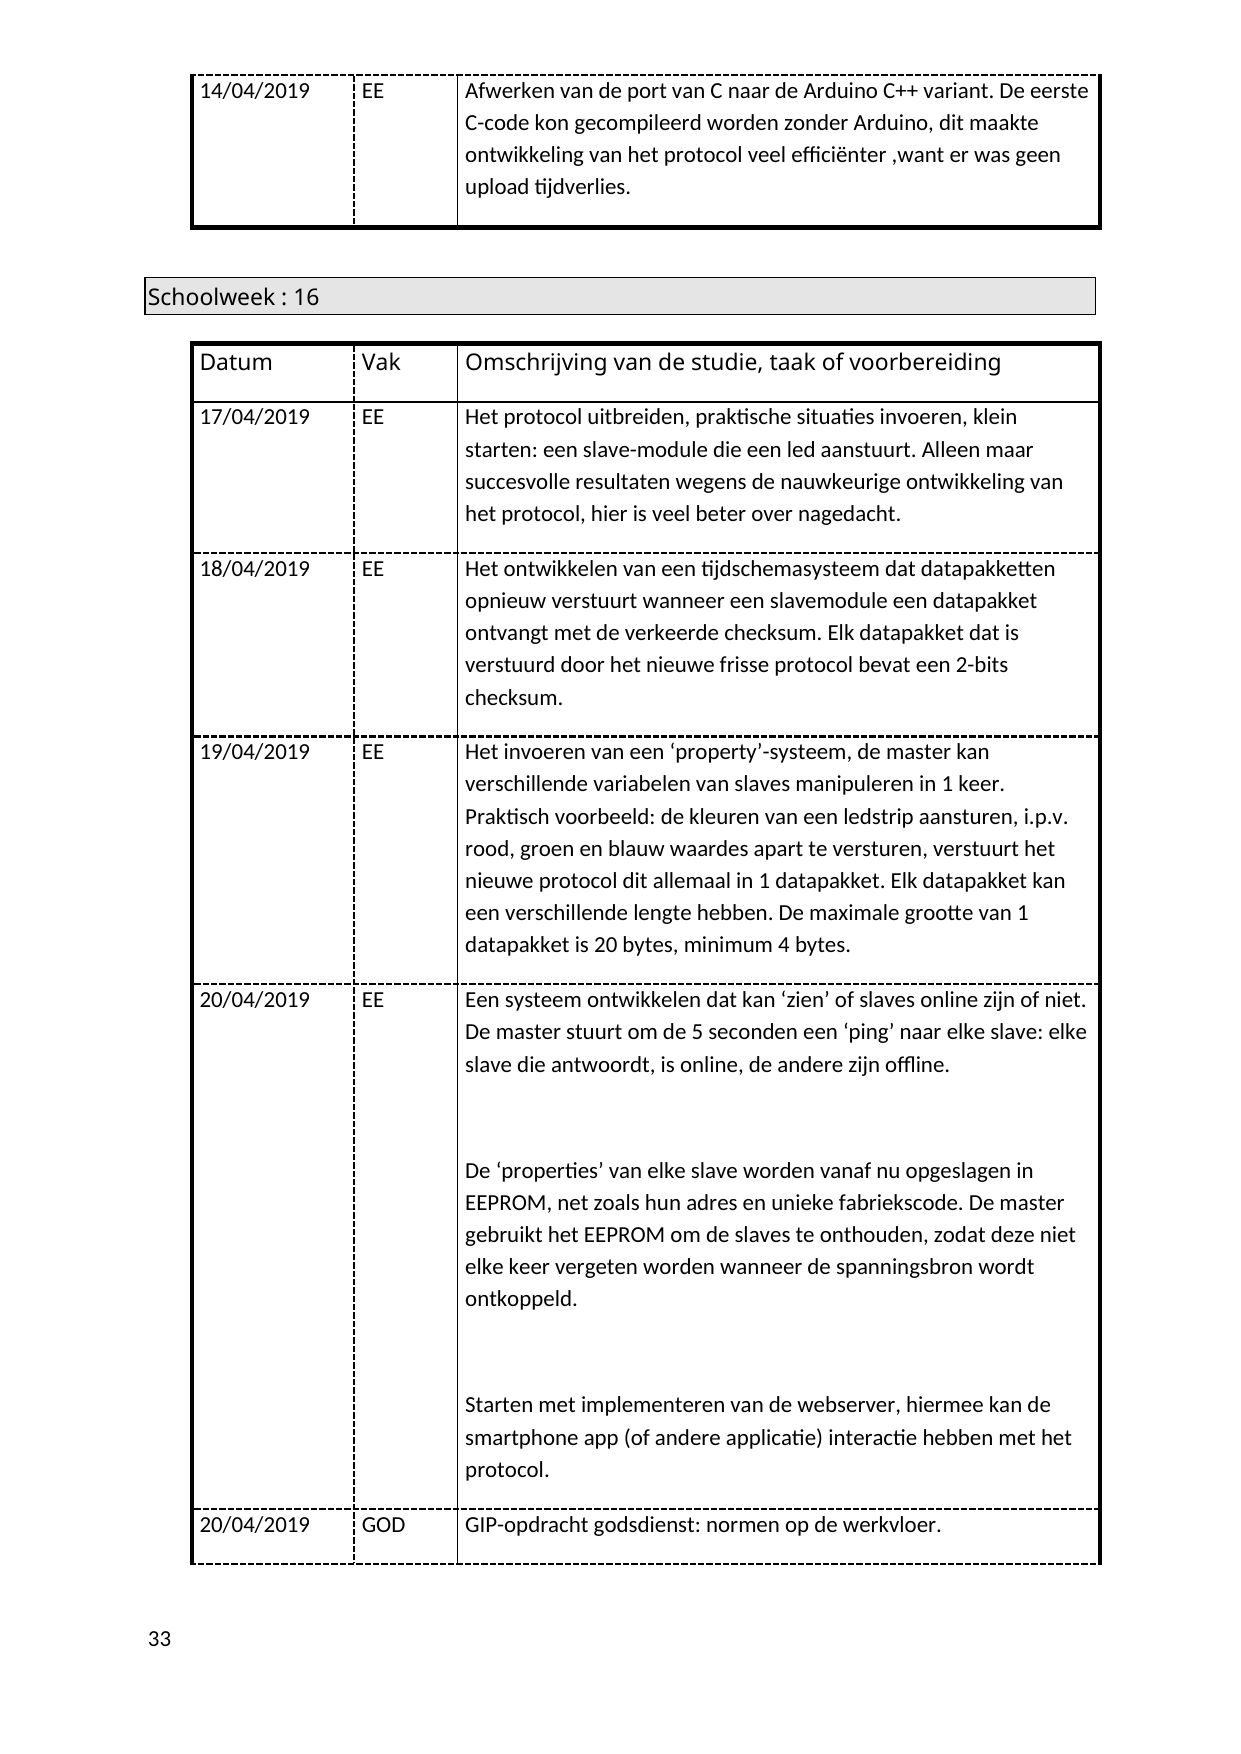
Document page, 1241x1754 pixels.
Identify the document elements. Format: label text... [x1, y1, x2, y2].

table_cell EE [354, 552, 457, 735]
table_header Datum [194, 346, 354, 401]
table_cell 20/04/2019 [194, 983, 354, 1508]
table_cell 18/04/2019 [194, 552, 354, 735]
table_cell GIP-opdracht godsdienst: normen op de werkvloer. [458, 1508, 1098, 1562]
table_cell 14/04/2019 [194, 74, 354, 225]
table_cell Een systeem ontwikkelen dat kan ‘zien’ of slaves online zijn of niet. De master stuurt om de 5 seconden een ‘ping’ naar elke slave: elke slave die antwoordt, is online, de andere zijn offline. De ‘properties’ van elke slave worden vanaf nu opgeslagen in EEPROM, net zoals hun adres en unieke fabriekscode. De master gebruikt het EEPROM om de slaves te onthouden, zodat deze niet elke keer vergeten worden wanneer de spanningsbron wordt ontkoppeld. Starten met implementeren van de webserver, hiermee kan de smartphone app (of andere applicatie) interactie hebben met het protocol. [458, 983, 1098, 1508]
table_cell EE [354, 735, 457, 983]
table_cell Het invoeren van een ‘property’-systeem, de master kan verschillende variabelen van slaves manipuleren in 1 keer. Praktisch voorbeeld: de kleuren van een ledstrip aansturen, i.p.v. rood, groen en blauw waardes apart te versturen, verstuurt het nieuwe protocol dit allemaal in 1 datapakket. Elk datapakket kan een verschillende lengte hebben. De maximale grootte van 1 datapakket is 20 bytes, minimum 4 bytes. [458, 735, 1098, 983]
table_cell EE [354, 403, 457, 552]
text Schoolweek : 16 [146, 278, 1095, 314]
table_cell 19/04/2019 [194, 735, 354, 983]
table_cell EE [354, 983, 457, 1508]
table_header Vak [354, 346, 457, 401]
table_cell Het protocol uitbreiden, praktische situaties invoeren, klein starten: een slave-module die een led aanstuurt. Alleen maar succesvolle resultaten wegens de nauwkeurige ontwikkeling van het protocol, hier is veel beter over nagedacht. [458, 403, 1098, 552]
table_cell 20/04/2019 [194, 1508, 354, 1562]
table_cell GOD [354, 1508, 457, 1562]
table_cell Het ontwikkelen van een tijdschemasysteem dat datapakketten opnieuw verstuurt wanneer een slavemodule een datapakket ontvangt met de verkeerde checksum. Elk datapakket dat is verstuurd door het nieuwe frisse protocol bevat een 2-bits checksum. [458, 552, 1098, 735]
table_cell Afwerken van de port van C naar de Arduino C++ variant. De eerste C-code kon gecompileerd worden zonder Arduino, dit maakte ontwikkeling van het protocol veel efficiënter ,want er was geen upload tijdverlies. [458, 74, 1098, 225]
table_header Omschrijving van de studie, taak of voorbereiding [458, 346, 1098, 401]
table_cell EE [354, 74, 457, 225]
table_cell 17/04/2019 [194, 403, 354, 552]
